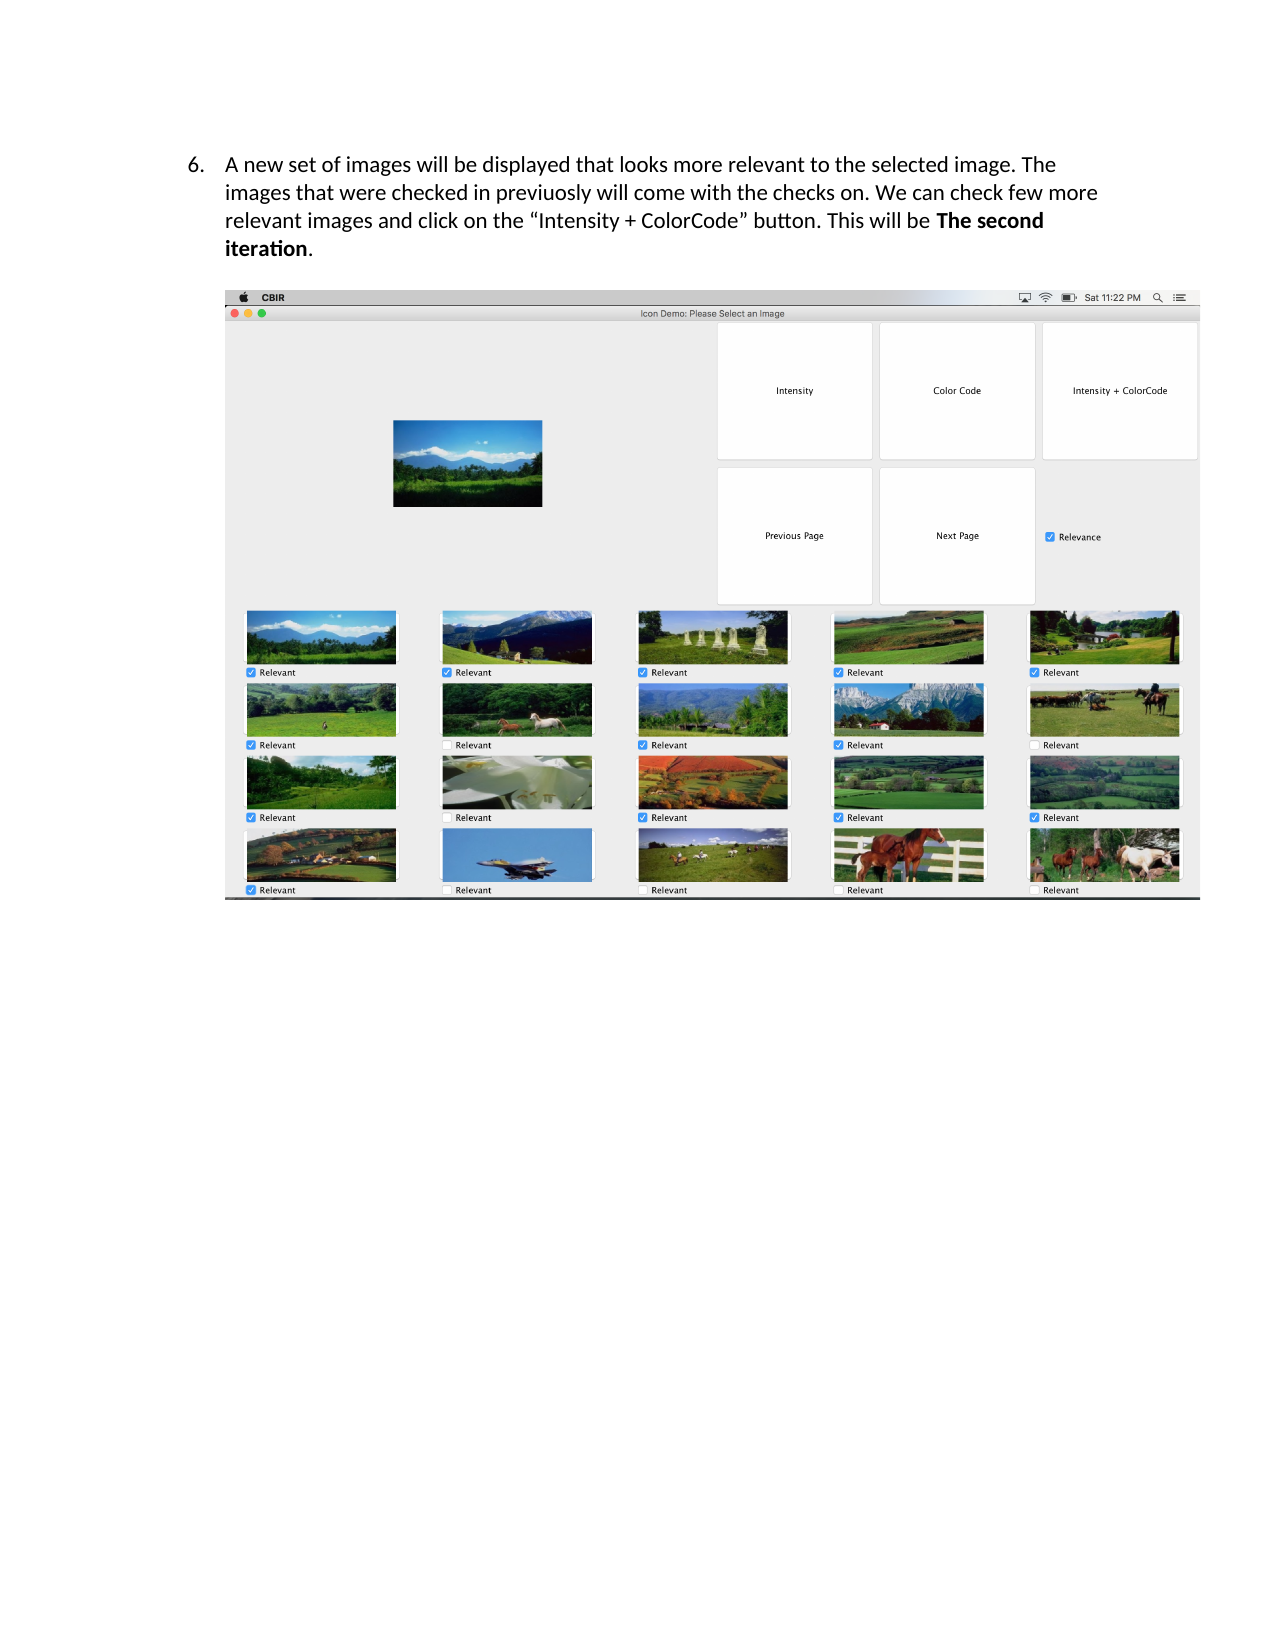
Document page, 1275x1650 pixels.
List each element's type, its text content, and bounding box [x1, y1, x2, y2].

list A new set of images will be displayed that looks more relevant to the selected image. The images that were checked in previuosly will come with the checks on. We can check few more relevant images and click on the “Intensity + ColorCode” button. This will be The second iteration. [187, 150, 1125, 262]
picture [225, 290, 1200, 900]
